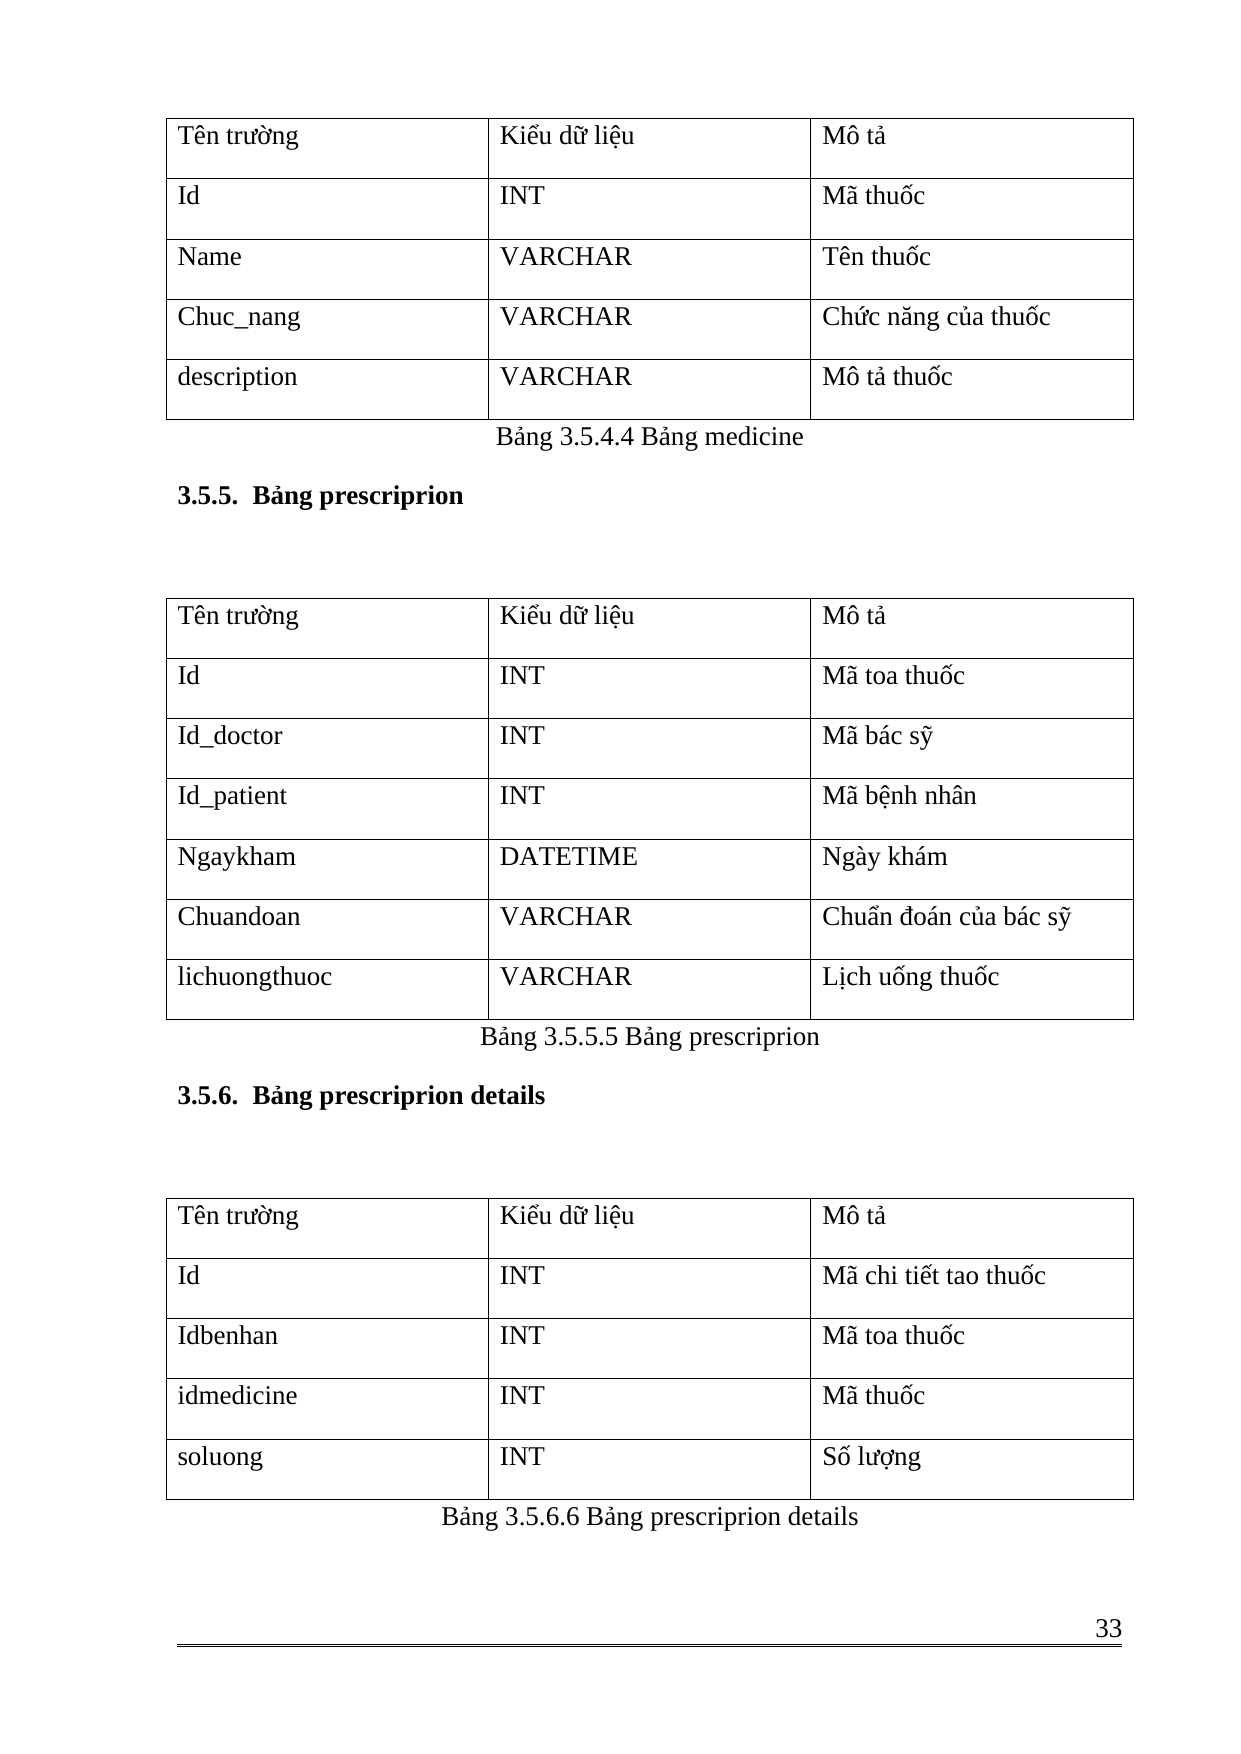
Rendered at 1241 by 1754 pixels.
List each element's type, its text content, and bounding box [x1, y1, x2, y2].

table_header Mô tả [811, 599, 1133, 658]
table_cell Idbenhan [167, 1319, 488, 1378]
table_cell Mã bác sỹ [811, 719, 1133, 778]
table_cell VARCHAR [489, 900, 810, 959]
table_cell INT [489, 1379, 810, 1438]
table_cell Id [167, 1259, 488, 1318]
table_cell Mã toa thuốc [811, 1319, 1133, 1378]
table_cell Mô tả thuốc [811, 360, 1133, 419]
table_cell Mã thuốc [811, 179, 1133, 238]
table_cell VARCHAR [489, 360, 810, 419]
table_cell Số lượng [811, 1440, 1133, 1499]
table_cell Chuẩn đoán của bác sỹ [811, 900, 1133, 959]
table_cell VARCHAR [489, 300, 810, 359]
table_cell Chức năng của thuốc [811, 300, 1133, 359]
table_cell VARCHAR [489, 240, 810, 299]
table_cell INT [489, 719, 810, 778]
table_header Tên trường [167, 119, 488, 178]
table_cell Ngày khám [811, 840, 1133, 899]
table_cell Chuandoan [167, 900, 488, 959]
table_cell lichuongthuoc [167, 960, 488, 1019]
table_cell Name [167, 240, 488, 299]
table_cell INT [489, 179, 810, 238]
table_cell Id [167, 659, 488, 718]
table_header Mô tả [811, 119, 1133, 178]
table_header Kiểu dữ liệu [489, 119, 810, 178]
subtitle Bảng prescriprion details [177, 1079, 1122, 1111]
table_cell DATETIME [489, 840, 810, 899]
table_cell Id_patient [167, 779, 488, 838]
table_cell INT [489, 1259, 810, 1318]
table_cell Mã chi tiết tao thuốc [811, 1259, 1133, 1318]
table_cell Id_doctor [167, 719, 488, 778]
table_cell Id [167, 179, 488, 238]
table_cell Mã thuốc [811, 1379, 1133, 1438]
table_cell INT [489, 1440, 810, 1499]
table_header Tên trường [167, 599, 488, 658]
table_cell Mã toa thuốc [811, 659, 1133, 718]
table_cell INT [489, 659, 810, 718]
table_header Mô tả [811, 1199, 1133, 1258]
table_cell Mã bệnh nhân [811, 779, 1133, 838]
subtitle Bảng prescriprion [177, 479, 1122, 511]
table_cell VARCHAR [489, 960, 810, 1019]
table_cell idmedicine [167, 1379, 488, 1438]
table_cell description [167, 360, 488, 419]
table_cell soluong [167, 1440, 488, 1499]
table_cell Lịch uống thuốc [811, 960, 1133, 1019]
table_header Kiểu dữ liệu [489, 1199, 810, 1258]
table_cell INT [489, 1319, 810, 1378]
table_cell Chuc_nang [167, 300, 488, 359]
table_cell INT [489, 779, 810, 838]
table_cell Ngaykham [167, 840, 488, 899]
table_header Kiểu dữ liệu [489, 599, 810, 658]
table_cell Tên thuốc [811, 240, 1133, 299]
table_header Tên trường [167, 1199, 488, 1258]
